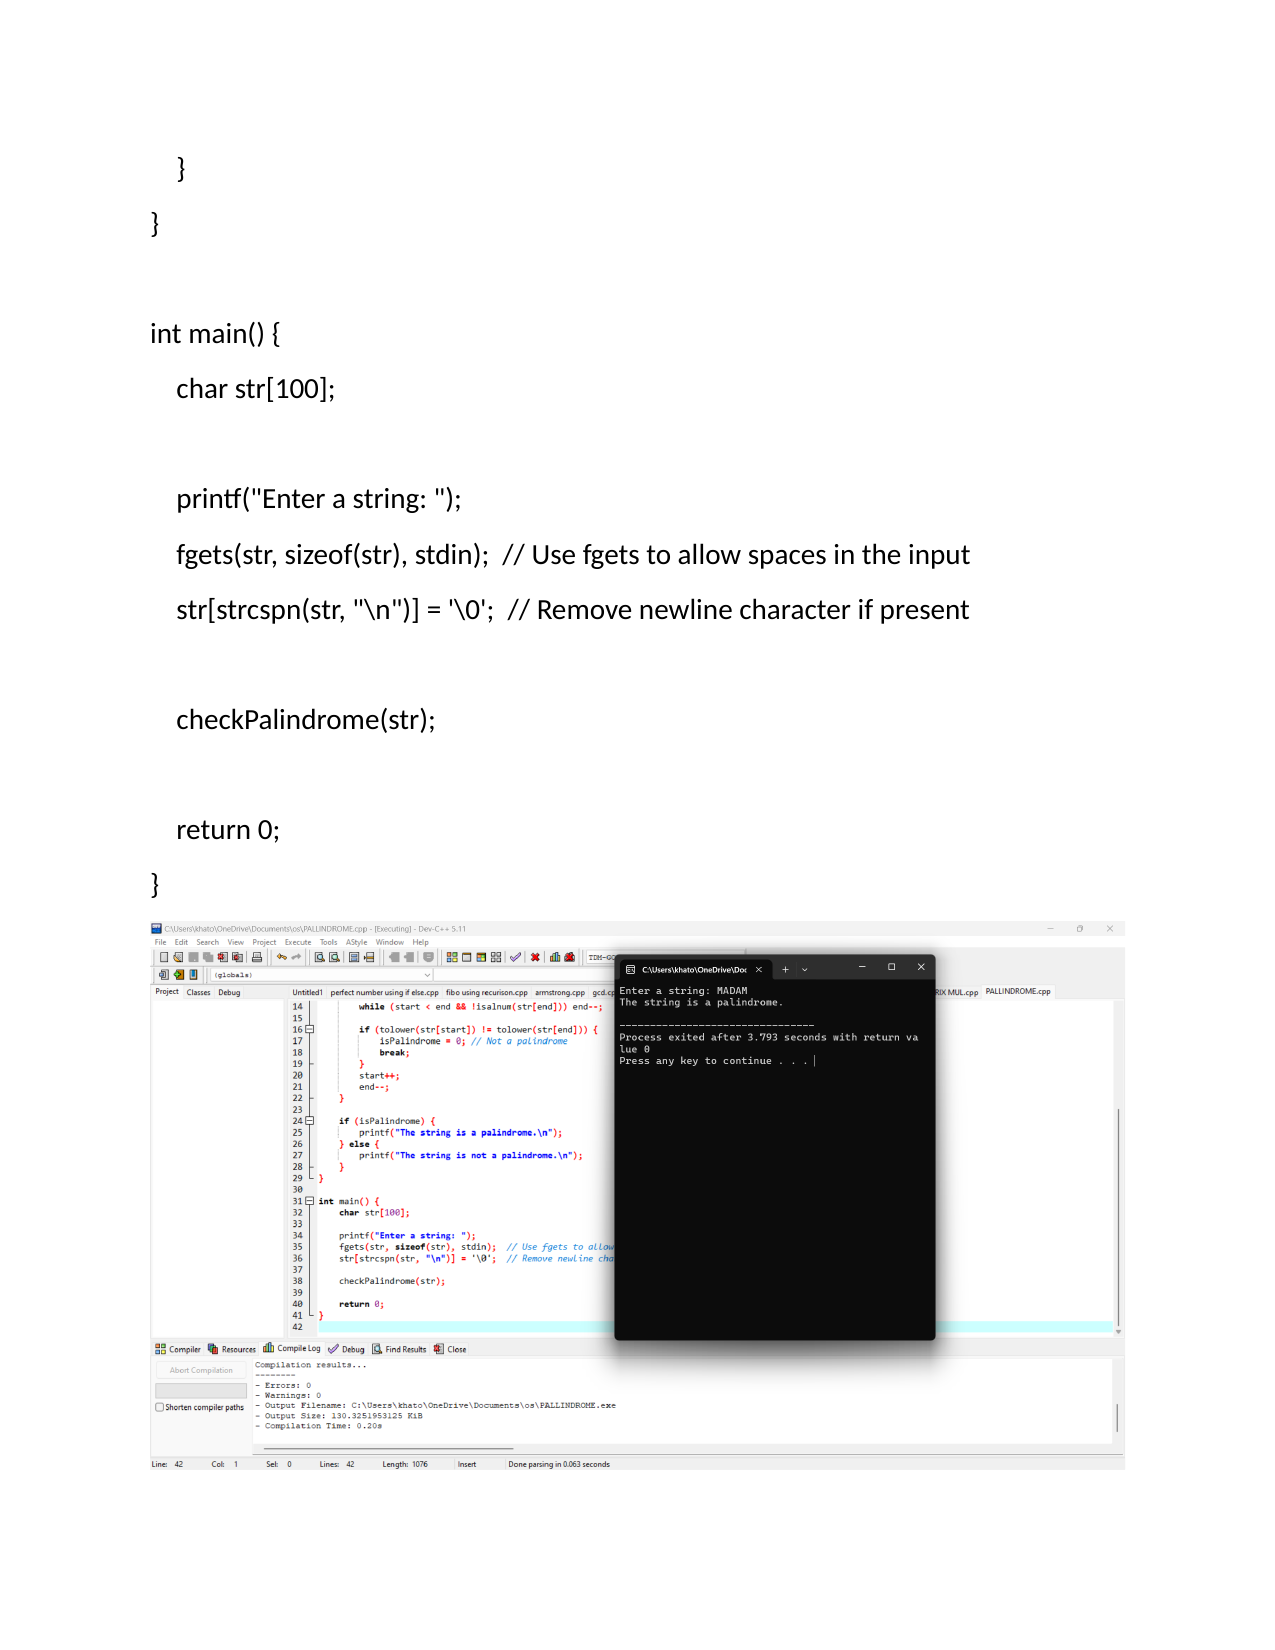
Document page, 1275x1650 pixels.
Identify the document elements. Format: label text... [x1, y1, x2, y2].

picture [150, 921, 1125, 1470]
text } [150, 150, 1125, 186]
text checkPalindrome(str); [150, 701, 1125, 737]
text int main() { [150, 315, 1125, 351]
text } [150, 205, 1125, 241]
text } [150, 866, 1125, 902]
text fgets(str, sizeof(str), stdin); // Use fgets to allow spaces in the input [150, 536, 1125, 571]
text return 0; [150, 811, 1125, 847]
text str[strcspn(str, "\n")] = '\0'; // Remove newline character if present [150, 591, 1125, 626]
text printf("Enter a string: "); [150, 481, 1125, 516]
text char str[100]; [150, 370, 1125, 406]
